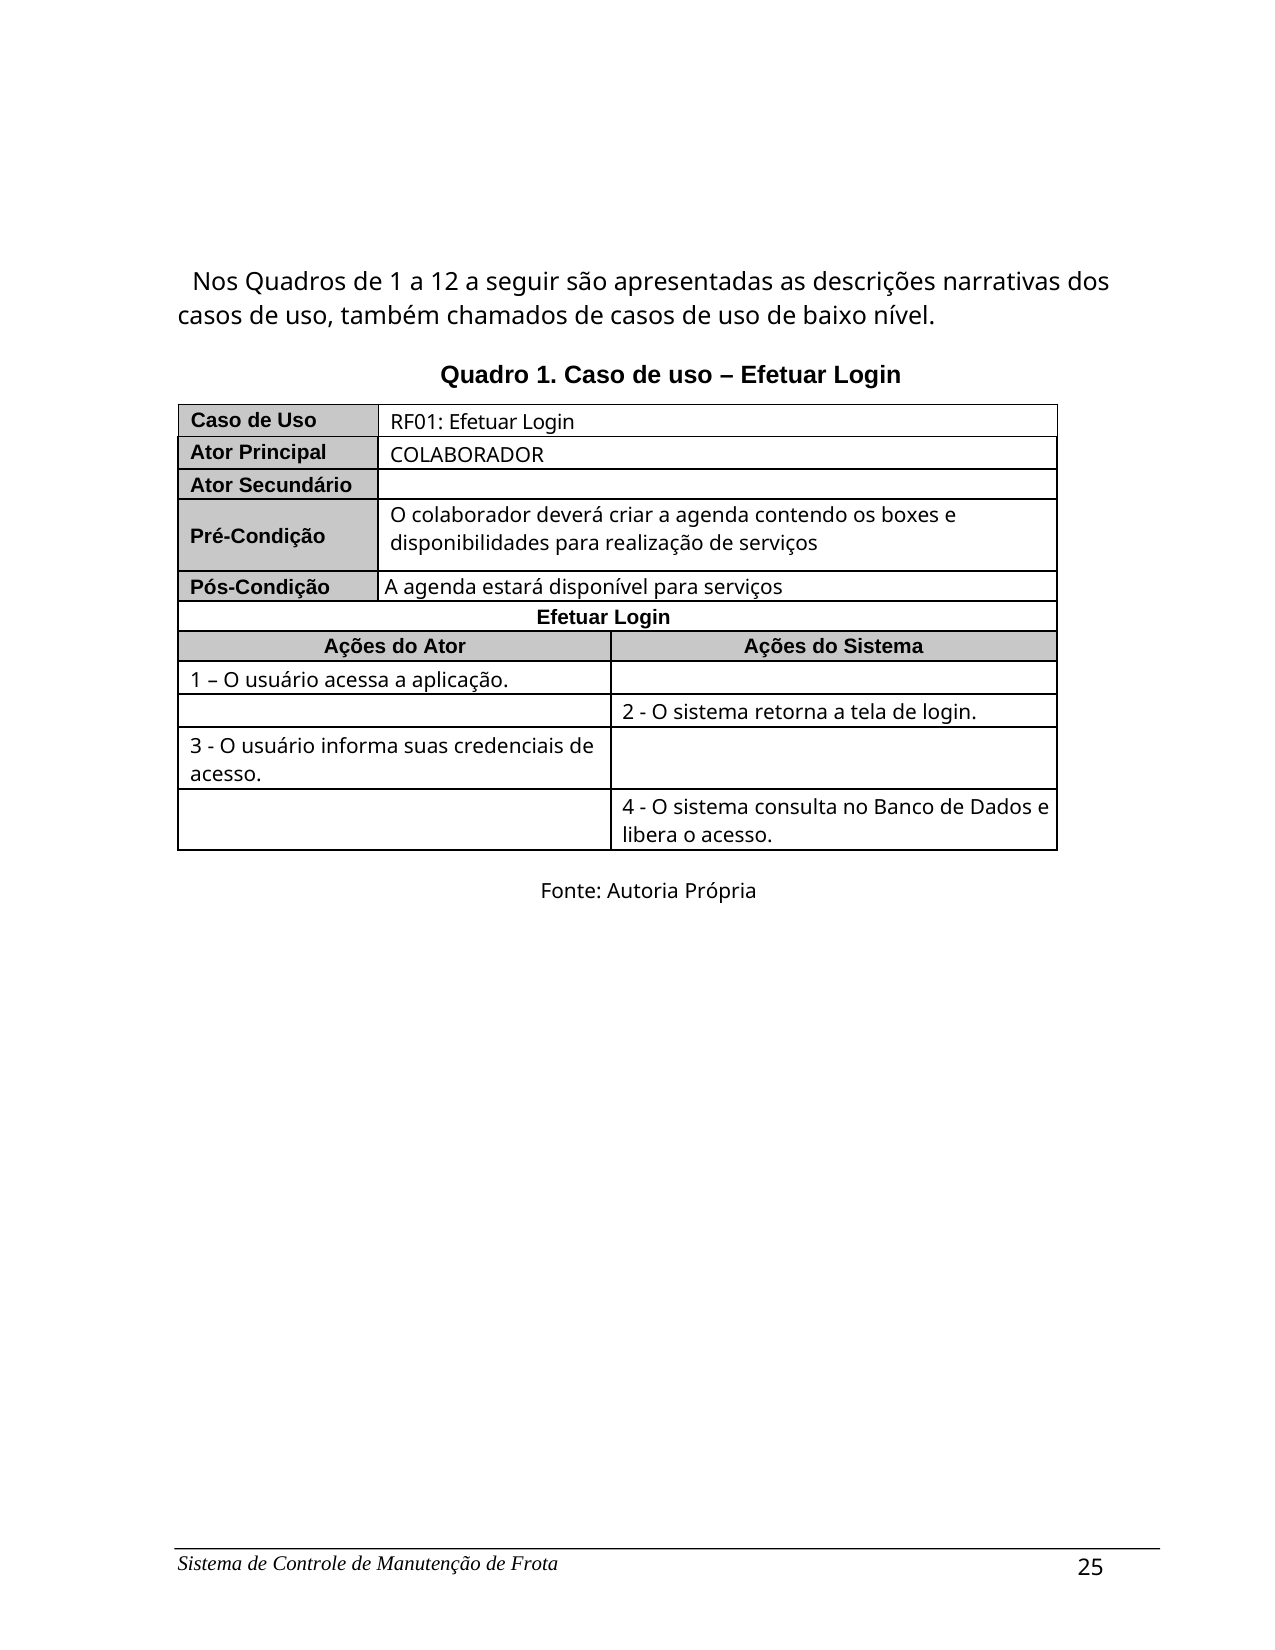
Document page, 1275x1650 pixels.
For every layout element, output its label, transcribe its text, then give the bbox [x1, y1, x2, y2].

table_cell O colaborador deverá criar a agenda contendo os boxes e disponibilidades para realização de serviços [379, 500, 1056, 570]
table_cell [179, 695, 610, 726]
table_cell A agenda estará disponível para serviços [379, 572, 1056, 600]
text Nos Quadros de 1 a 12 a seguir são apresentadas as descrições narrativas dos casos de uso, também chamados de casos de uso de baixo nível. [177, 264, 1158, 332]
subtitle Quadro 1. Caso de uso – Efetuar Login [271, 361, 1071, 389]
table_cell COLABORADOR [379, 437, 1056, 468]
table_cell [179, 790, 610, 849]
table_header Caso de Uso [179, 405, 378, 436]
table_cell 1 – O usuário acessa a aplicação. [179, 662, 610, 693]
table_cell Ator Principal [179, 437, 377, 468]
table_cell Pré-Condição [179, 500, 377, 570]
table_header RF01: Efetuar Login [379, 405, 1057, 436]
table_cell Ações do Sistema [612, 632, 1056, 660]
table_cell Pós-Condição [179, 572, 377, 600]
table_cell [612, 728, 1056, 788]
table_cell 3 - O usuário informa suas credenciais de acesso. [179, 728, 610, 788]
table_cell [379, 470, 1056, 498]
text Fonte: Autoria Própria [233, 876, 1064, 904]
table_cell Ações do Ator [179, 632, 610, 660]
table_cell Ator Secundário [179, 470, 377, 498]
table_cell Efetuar Login [179, 602, 1056, 630]
table_cell [612, 662, 1056, 693]
table_cell 4 - O sistema consulta no Banco de Dados e libera o acesso. [612, 790, 1056, 849]
table_cell 2 - O sistema retorna a tela de login. [612, 695, 1056, 726]
